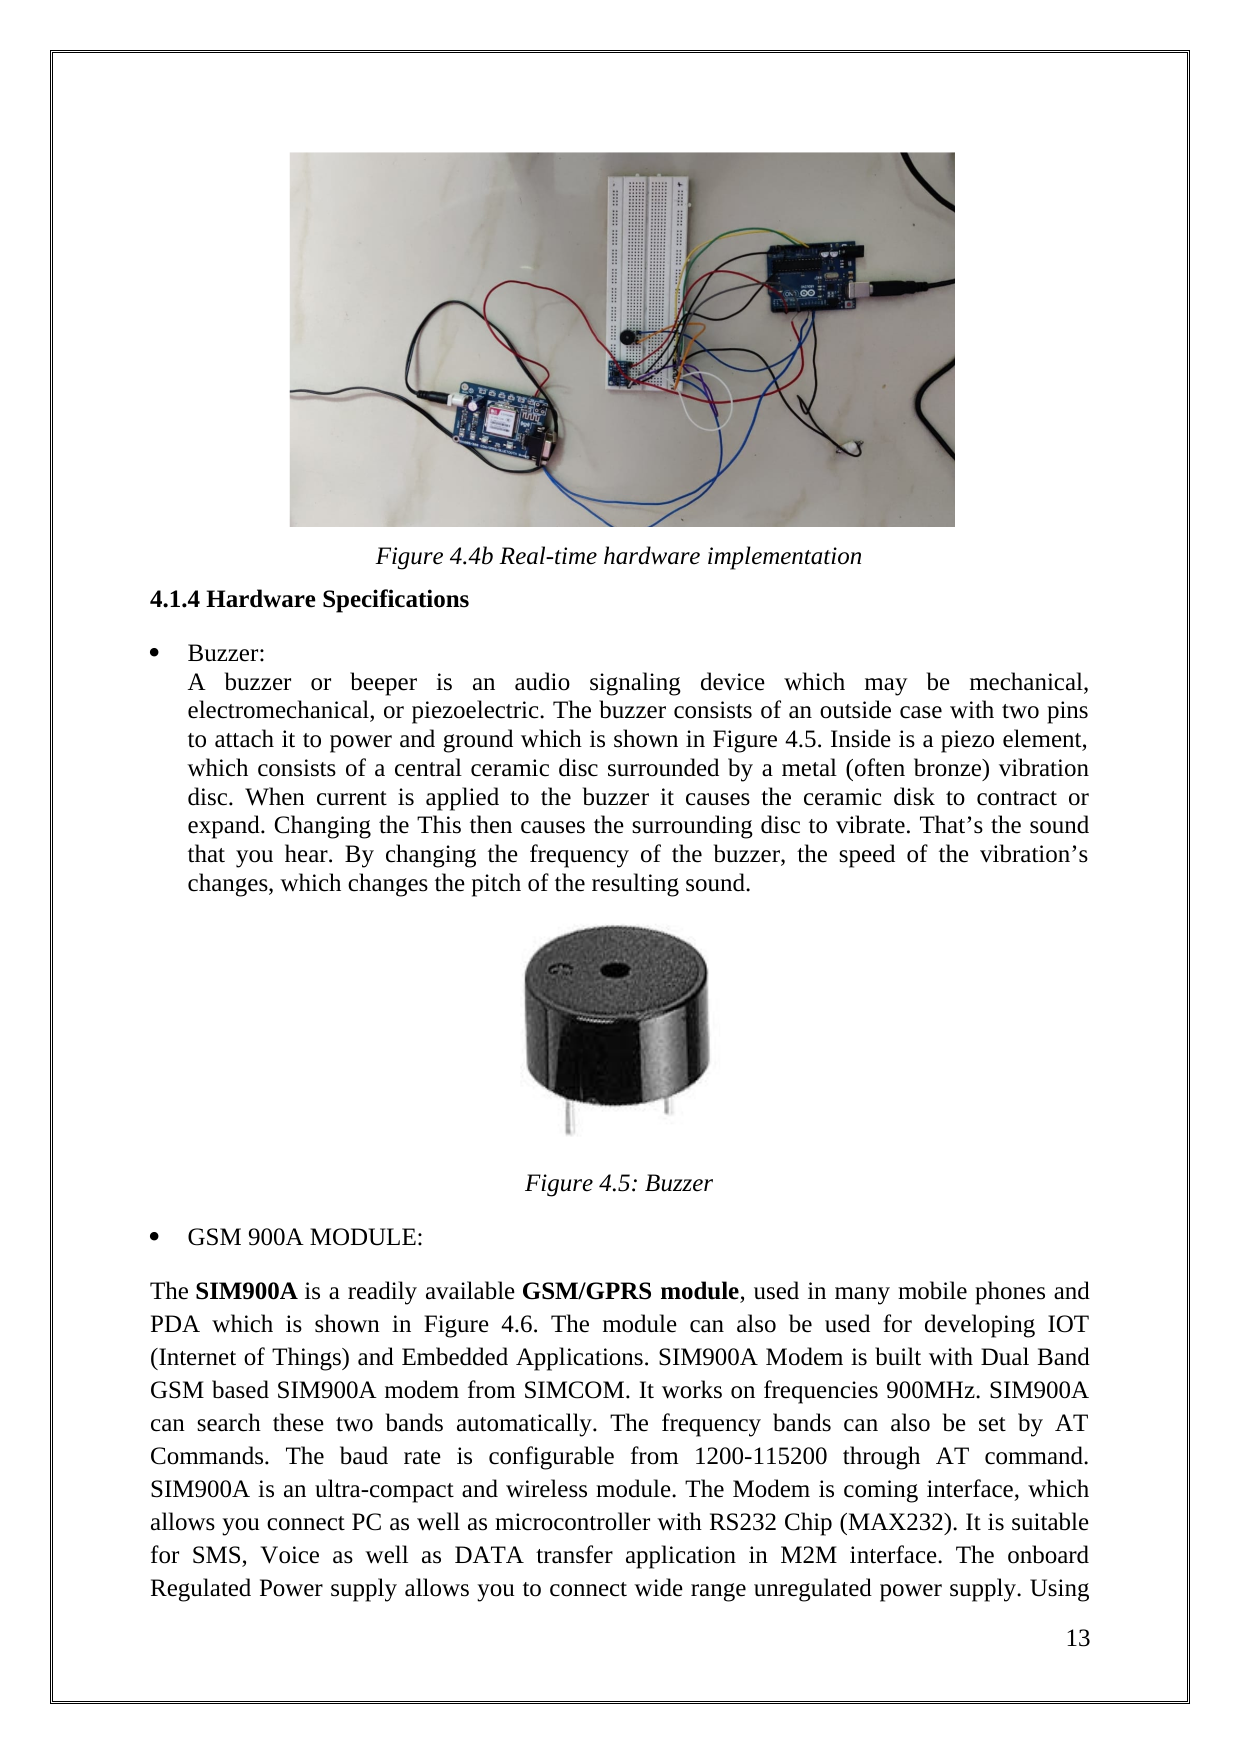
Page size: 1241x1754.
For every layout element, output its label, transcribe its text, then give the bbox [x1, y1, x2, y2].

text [150, 1338, 1090, 1602]
list GSM 900A MODULE: [150, 1222, 1090, 1251]
picture [519, 921, 721, 1144]
list A buzzer or beeper is an audio signaling device which may be mechanical, electromechanical, or piezoelectric. The buzzer consists of an outside case with two pins to attach it to power and ground which is shown in Figure 4.5. Inside is a piezo element, which consists of a central ceramic disc surrounded by a metal (often bronze) vibration disc. When current is applied to the buzzer it causes the ceramic disk to contract or expand. Changing the This then causes the surrounding disc to vibrate. That’s the sound that you hear. By changing the frequency of the buzzer, the speed of the vibration’s changes, which changes the pitch of the resulting sound. [187, 667, 1090, 897]
text Figure 4.4b Real-time hardware implementation [150, 541, 1090, 570]
text 4.1.4 Hardware Specifications [150, 584, 1090, 613]
picture [290, 153, 954, 527]
list Buzzer: [150, 638, 1090, 667]
text Figure 4.5: Buzzer [150, 1168, 1090, 1197]
